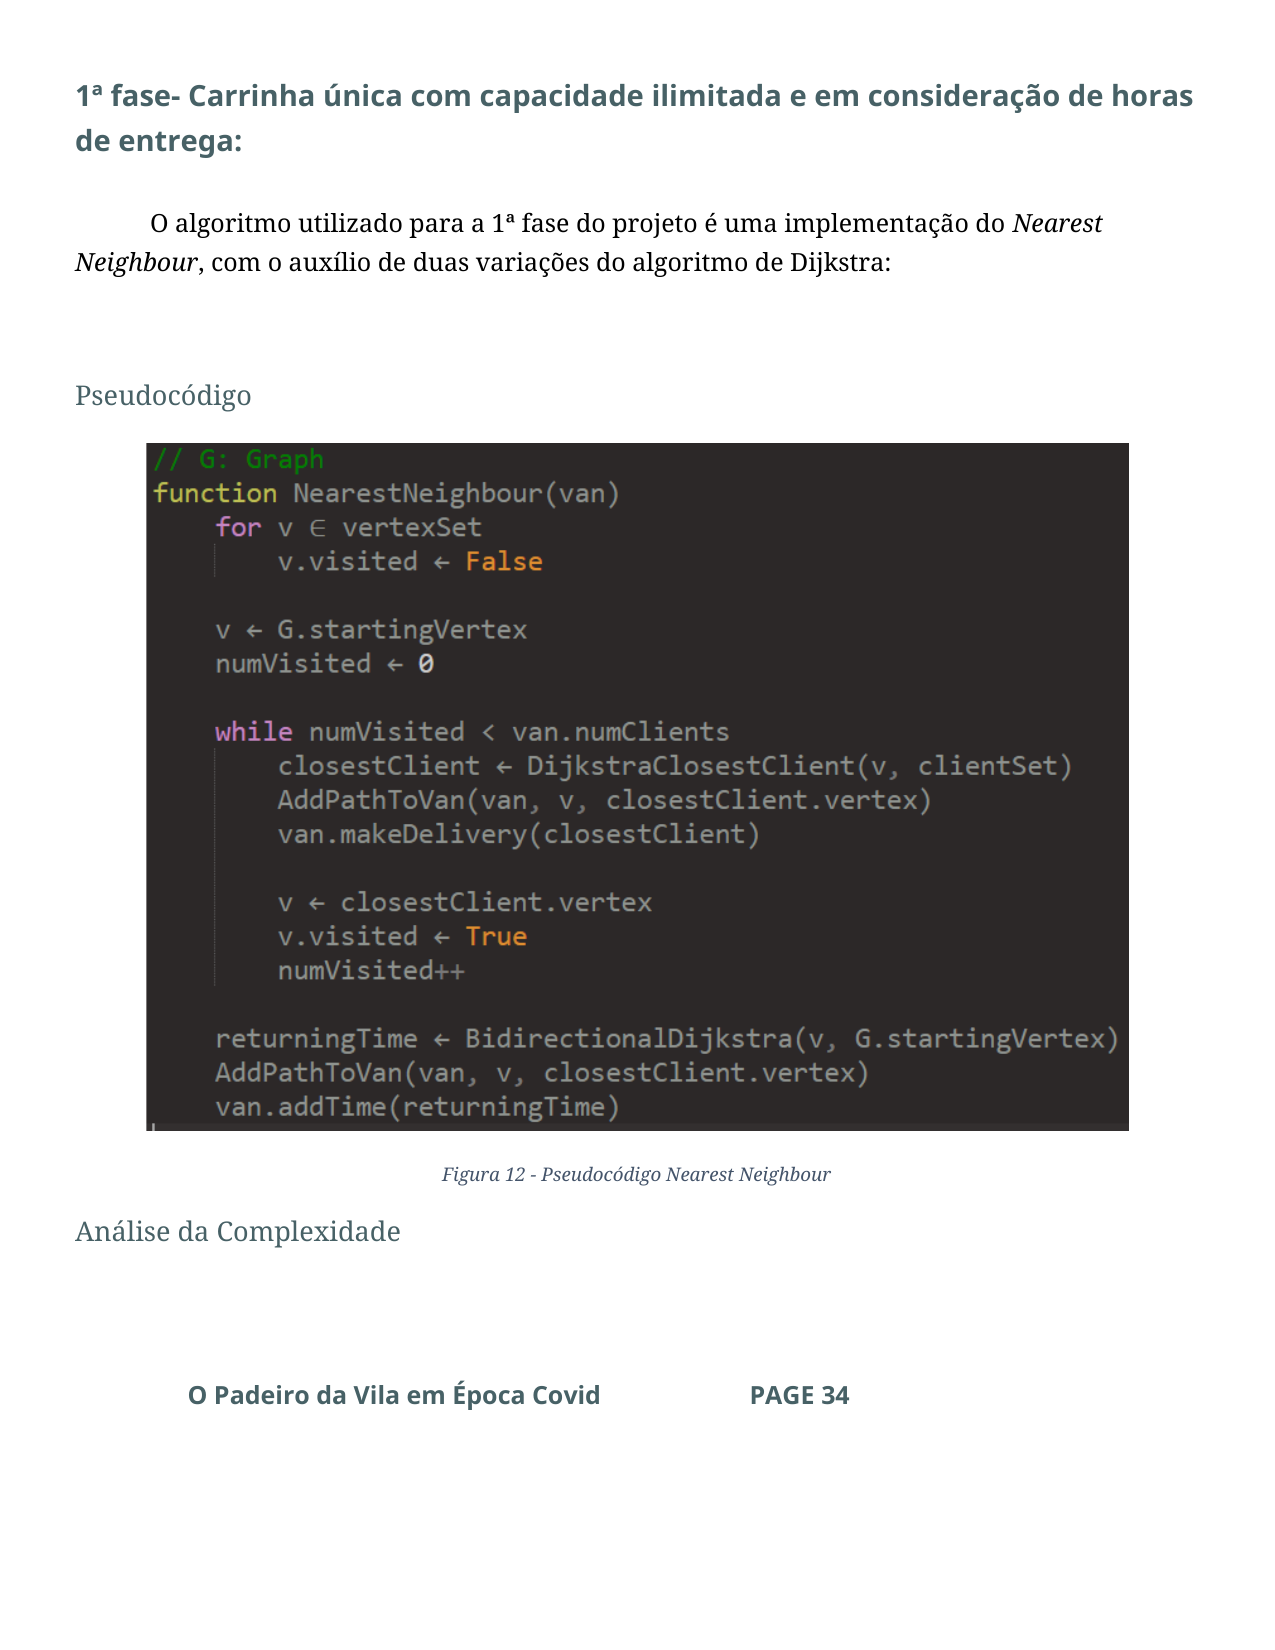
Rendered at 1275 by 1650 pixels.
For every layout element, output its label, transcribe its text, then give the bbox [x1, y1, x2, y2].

subtitle 1ª fase- Carrinha única com capacidade ilimitada e em consideração de horas de entrega: [75, 75, 1200, 160]
subtitle Análise da Complexidade [75, 1212, 1200, 1249]
text Figura 12 - Pseudocódigo Nearest Neighbour [75, 1161, 1200, 1187]
picture [146, 443, 1129, 1131]
text O algoritmo utilizado para a 1ª fase do projeto é uma implementação do Nearest Neighbour, com o auxílio de duas variações do algoritmo de Dijkstra: [75, 205, 1200, 279]
subtitle Pseudocódigo [75, 376, 1200, 413]
